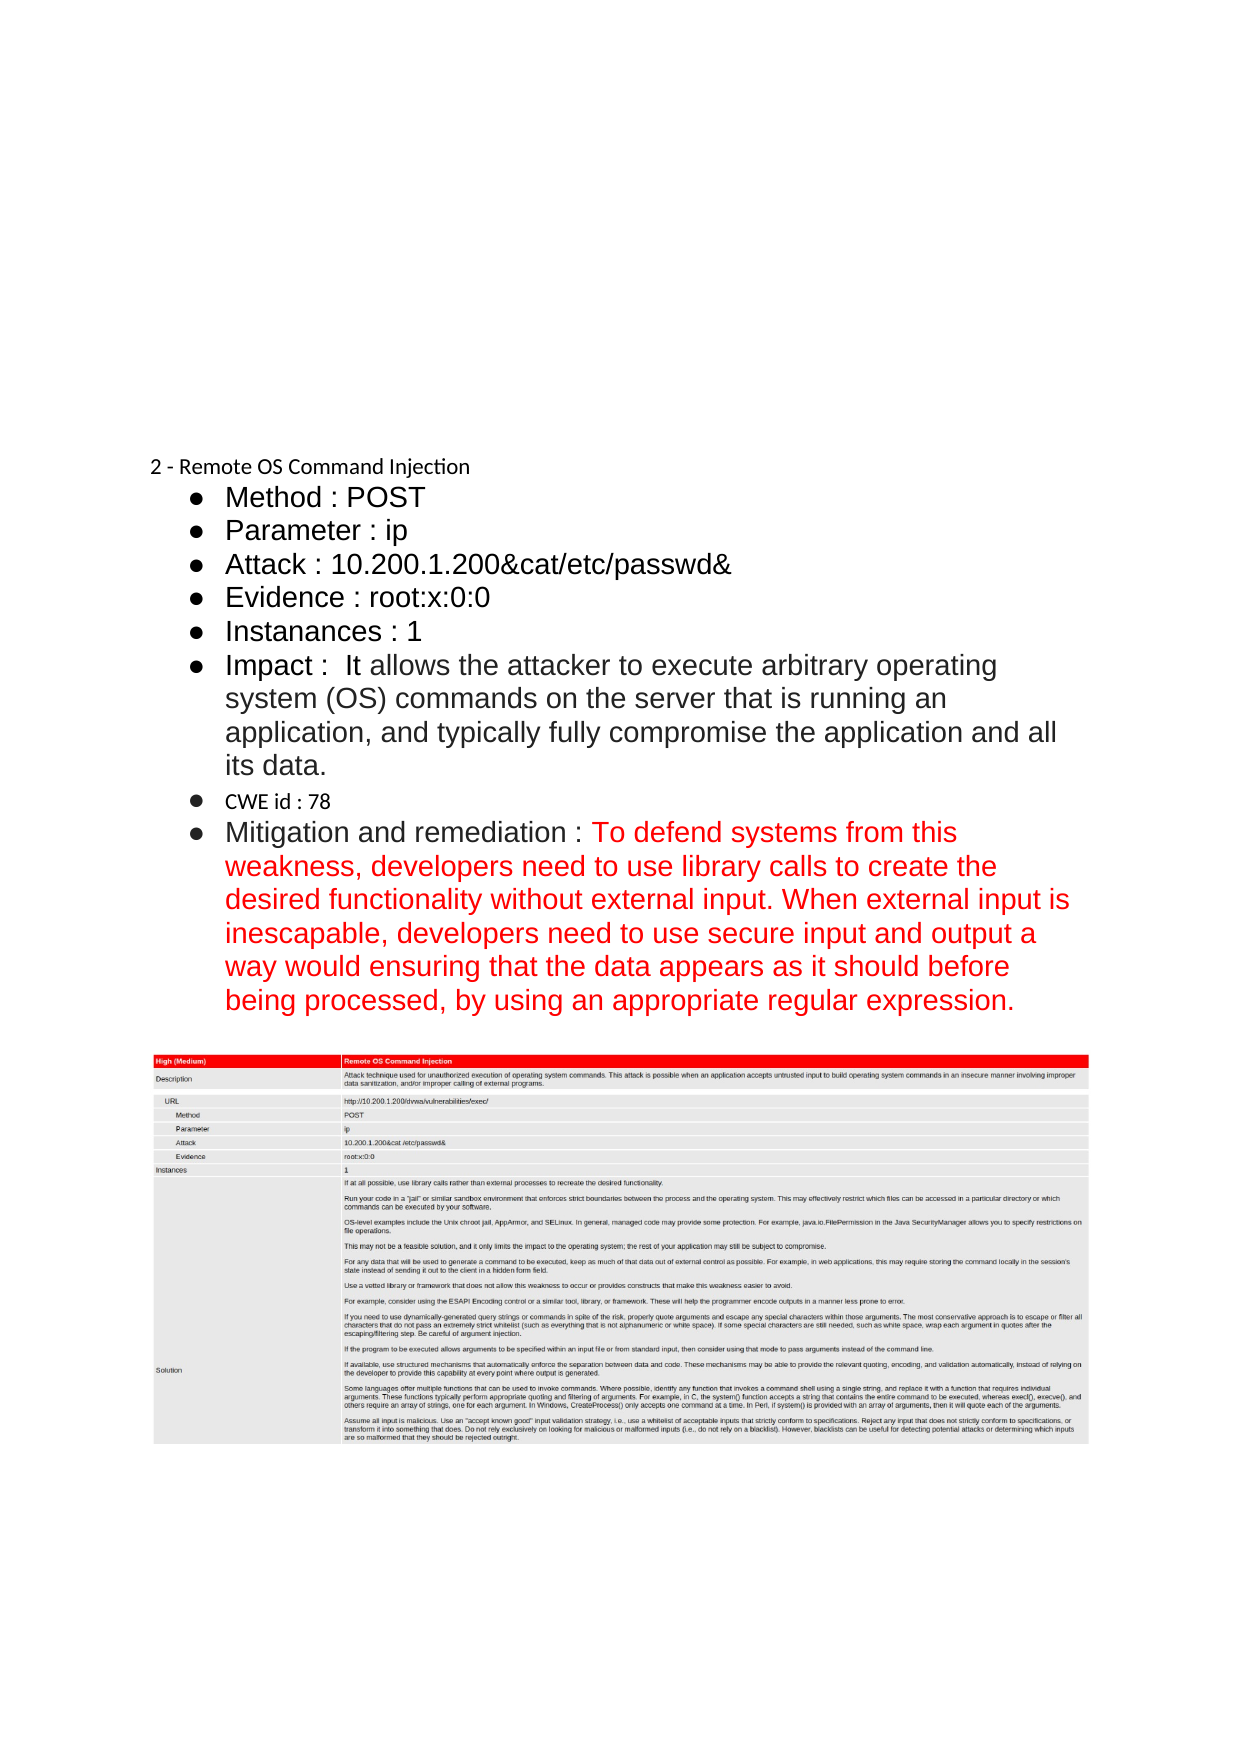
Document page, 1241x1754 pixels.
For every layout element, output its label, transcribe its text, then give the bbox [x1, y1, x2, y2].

list Method : POST [187, 480, 1090, 513]
list Instanances : 1 [187, 614, 1090, 648]
list Attack : 10.200.1.200&cat/etc/passwd& [187, 547, 1090, 581]
picture [150, 1050, 1091, 1444]
list Impact : It allows the attacker to execute arbitrary operating system (OS) commands on the server that is running an application, and typically fully compromise the application and all its data. [327, 648, 1090, 782]
list Evidence : root:x:0:0 [187, 581, 1090, 614]
list Mitigation and remediation : To defend systems from this weakness, developers need to use library calls to create the desired functionality without external input. When external input is inescapable, developers need to use secure input and output a way would ensuring that the data appears as it should before being processed, by using an appropriate regular expression. [187, 815, 1090, 1017]
list Impact : It allows the attacker to execute arbitrary operating system (OS) commands on the server that is running an application, and typically fully compromise the application and all its data. [187, 648, 369, 782]
list Parameter : ip [187, 513, 1090, 547]
